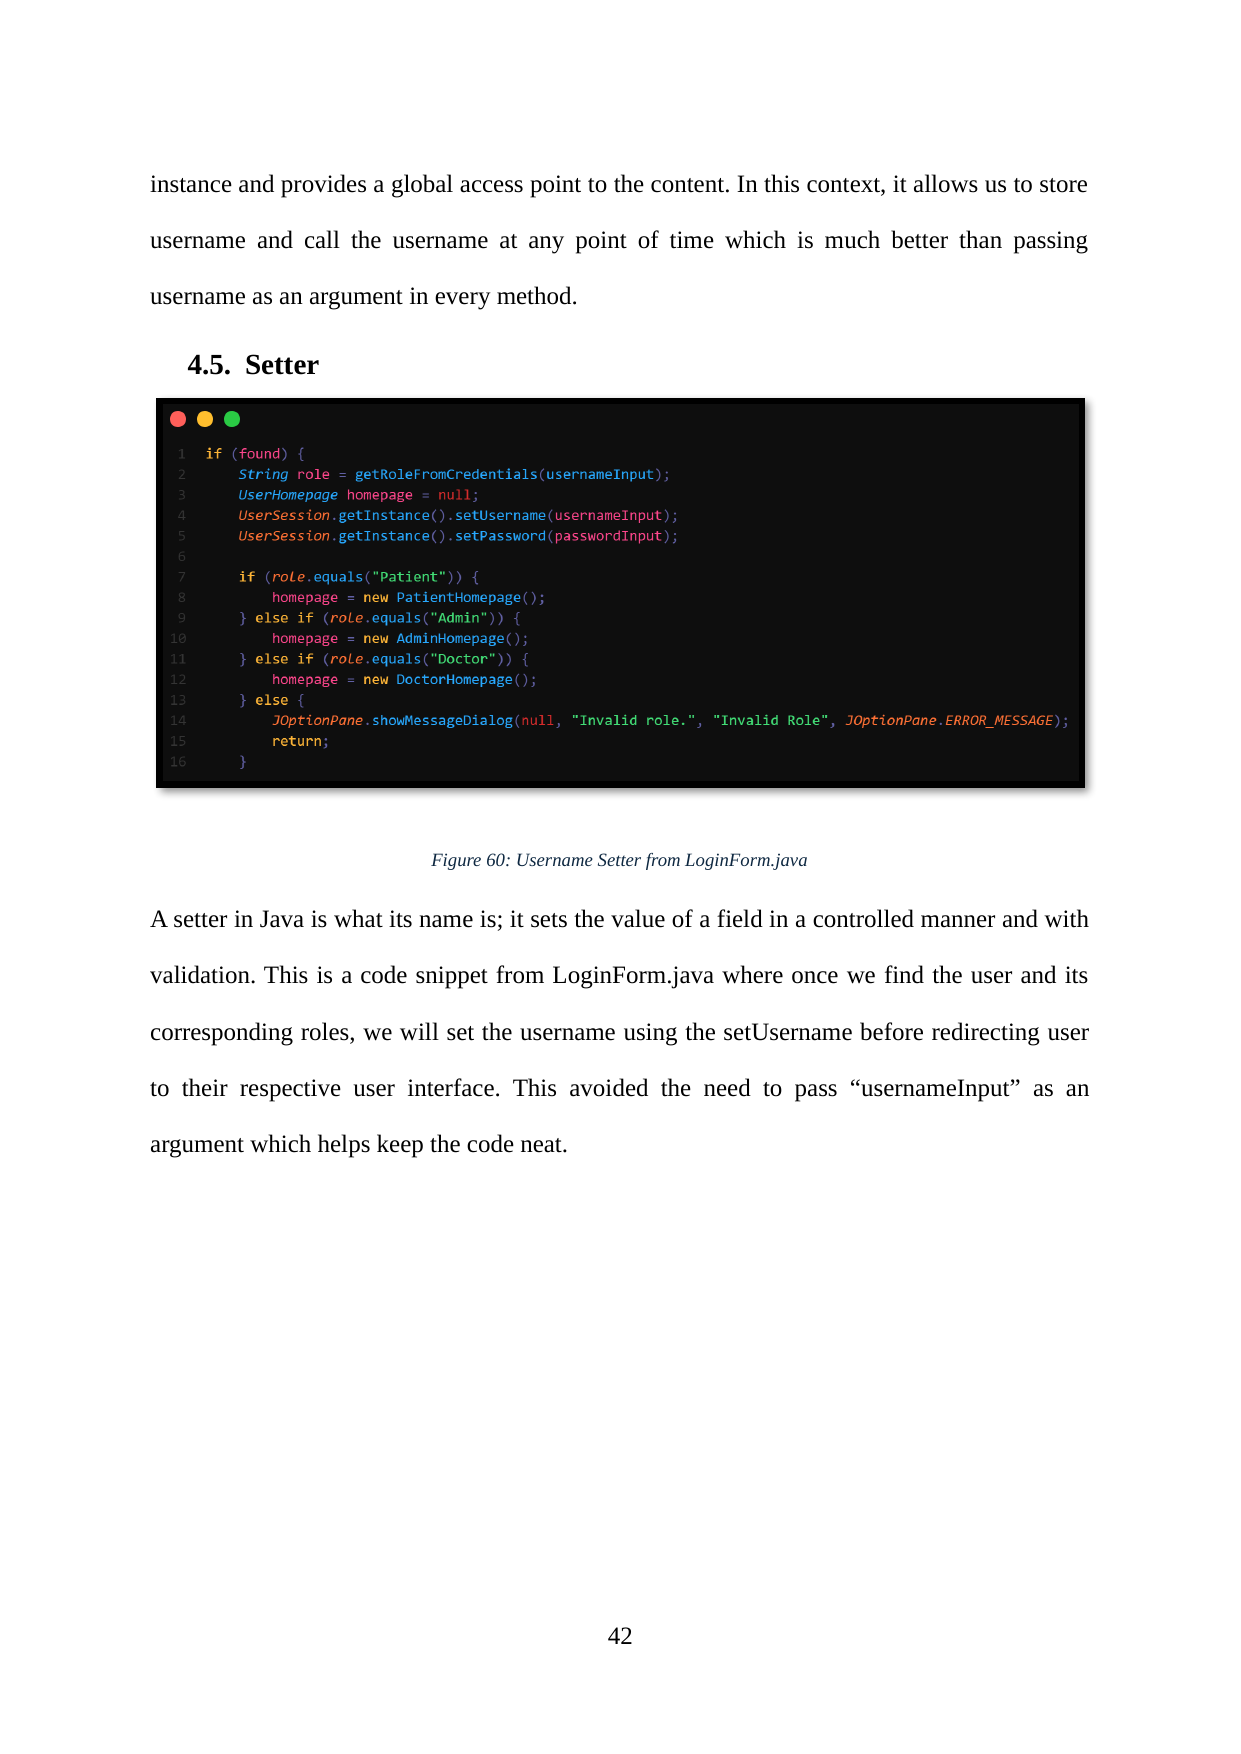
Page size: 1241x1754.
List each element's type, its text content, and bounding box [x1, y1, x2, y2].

picture [163, 404, 1079, 781]
subtitle Setter [187, 346, 1090, 383]
text Figure 60: Username Setter from LoginForm.java [150, 841, 1090, 879]
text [150, 164, 1090, 314]
text A setter in Java is what its name is; it sets the value of a field in a controlled manner and with validation. This is a code snippet from LoginForm.java where once we find the user and its corresponding roles, we will set the username using the setUsername before redirecting user to their respective user interface. This avoided the need to pass “usernameInput” as an argument which helps keep the code neat. [150, 900, 1090, 1162]
